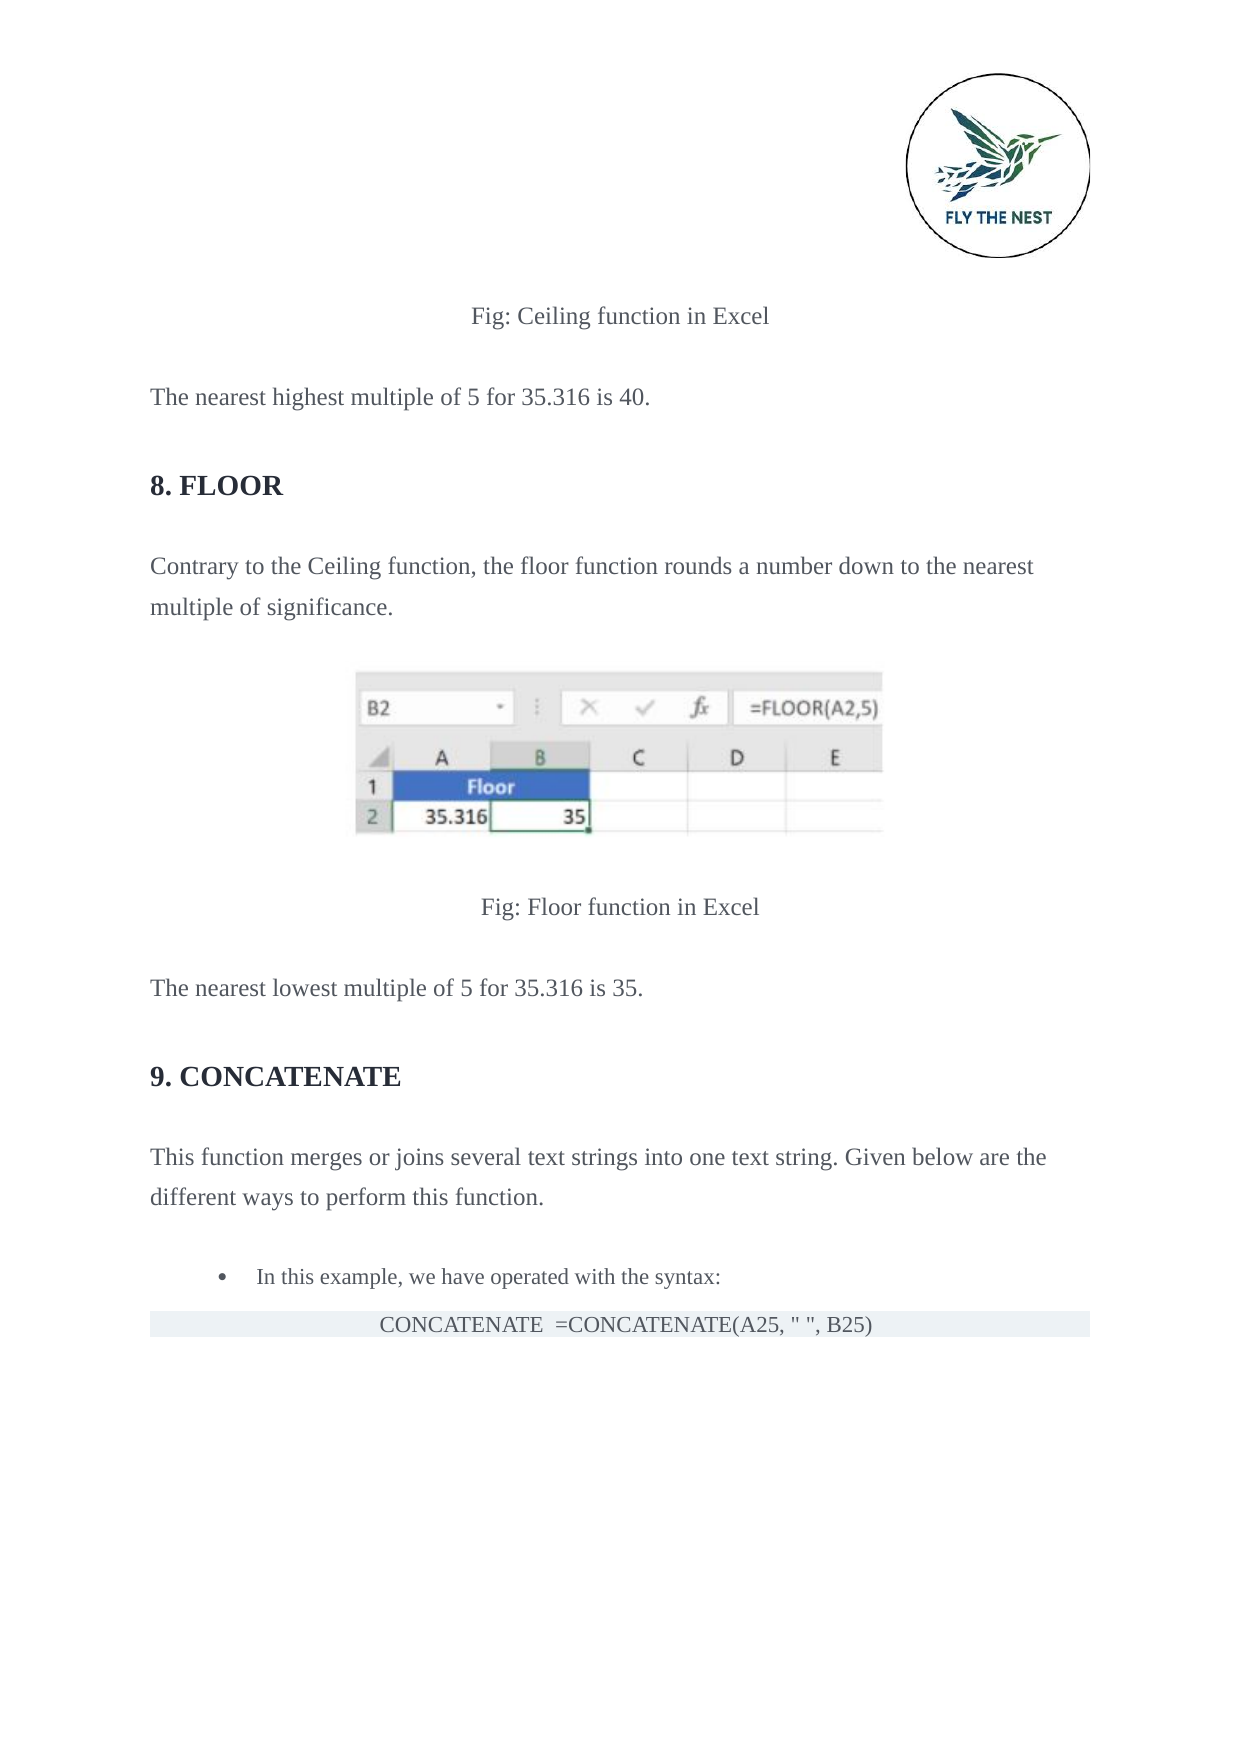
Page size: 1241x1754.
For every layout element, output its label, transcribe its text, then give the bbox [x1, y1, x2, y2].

text 8. FLOOR [150, 461, 1090, 502]
text The nearest highest multiple of 5 for 35.316 is 40. [150, 370, 1090, 411]
text CONCATENATE =CONCATENATE(A25, " ", B25) [150, 1311, 1090, 1337]
picture [334, 661, 906, 840]
text 9. CONCATENATE [150, 1052, 1090, 1092]
text Fig: Floor function in Excel [150, 880, 1090, 921]
text This function merges or joins several text strings into one text string. Given below are the different ways to perform this function. [150, 1130, 1090, 1211]
text Contrary to the Ceiling function, the floor function rounds a number down to the nearest multiple of significance. [150, 539, 1090, 620]
picture [905, 73, 1091, 258]
list In this example, we have operated with the syntax: [219, 1252, 1090, 1289]
text The nearest lowest multiple of 5 for 35.316 is 35. [150, 961, 1090, 1002]
text Fig: Ceiling function in Excel [150, 289, 1090, 330]
